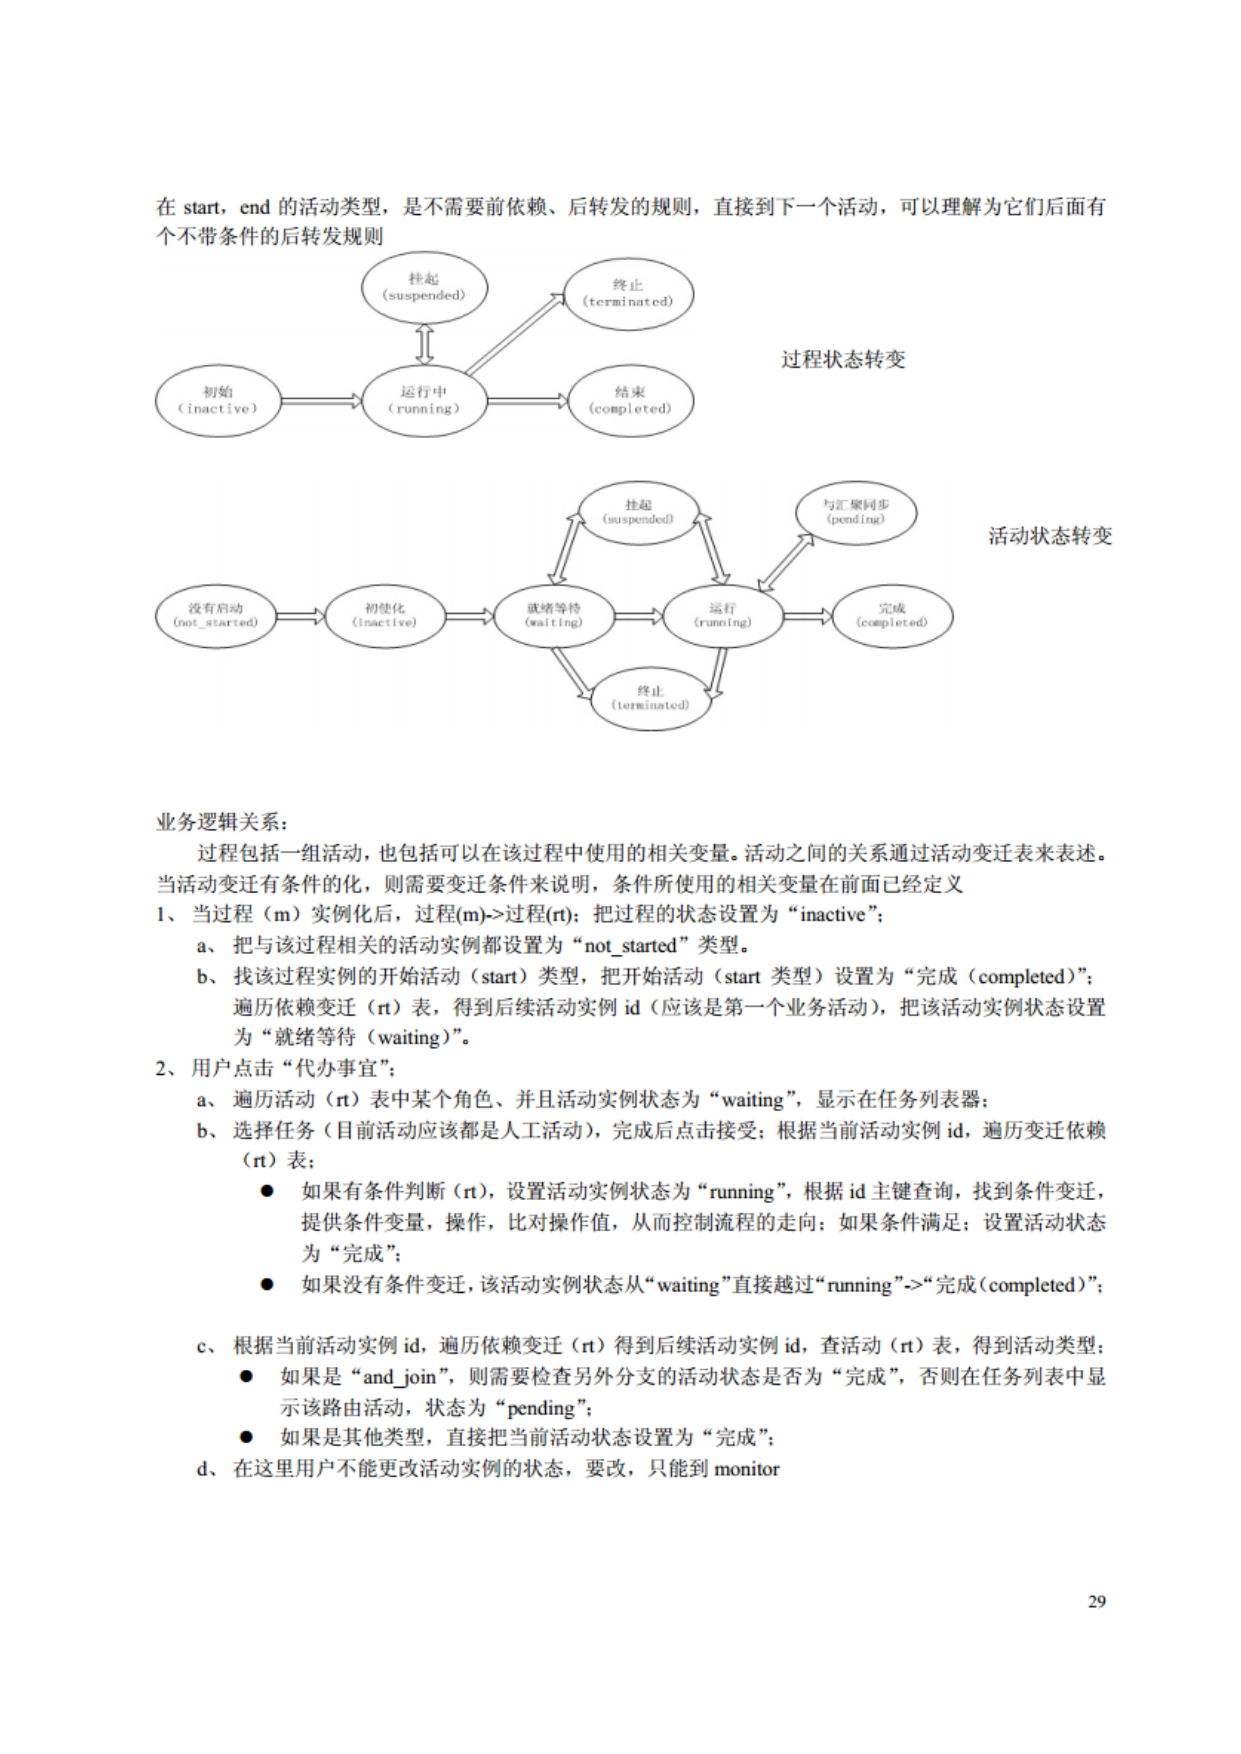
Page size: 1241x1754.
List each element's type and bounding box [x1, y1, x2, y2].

picture [44, 48, 1218, 1706]
